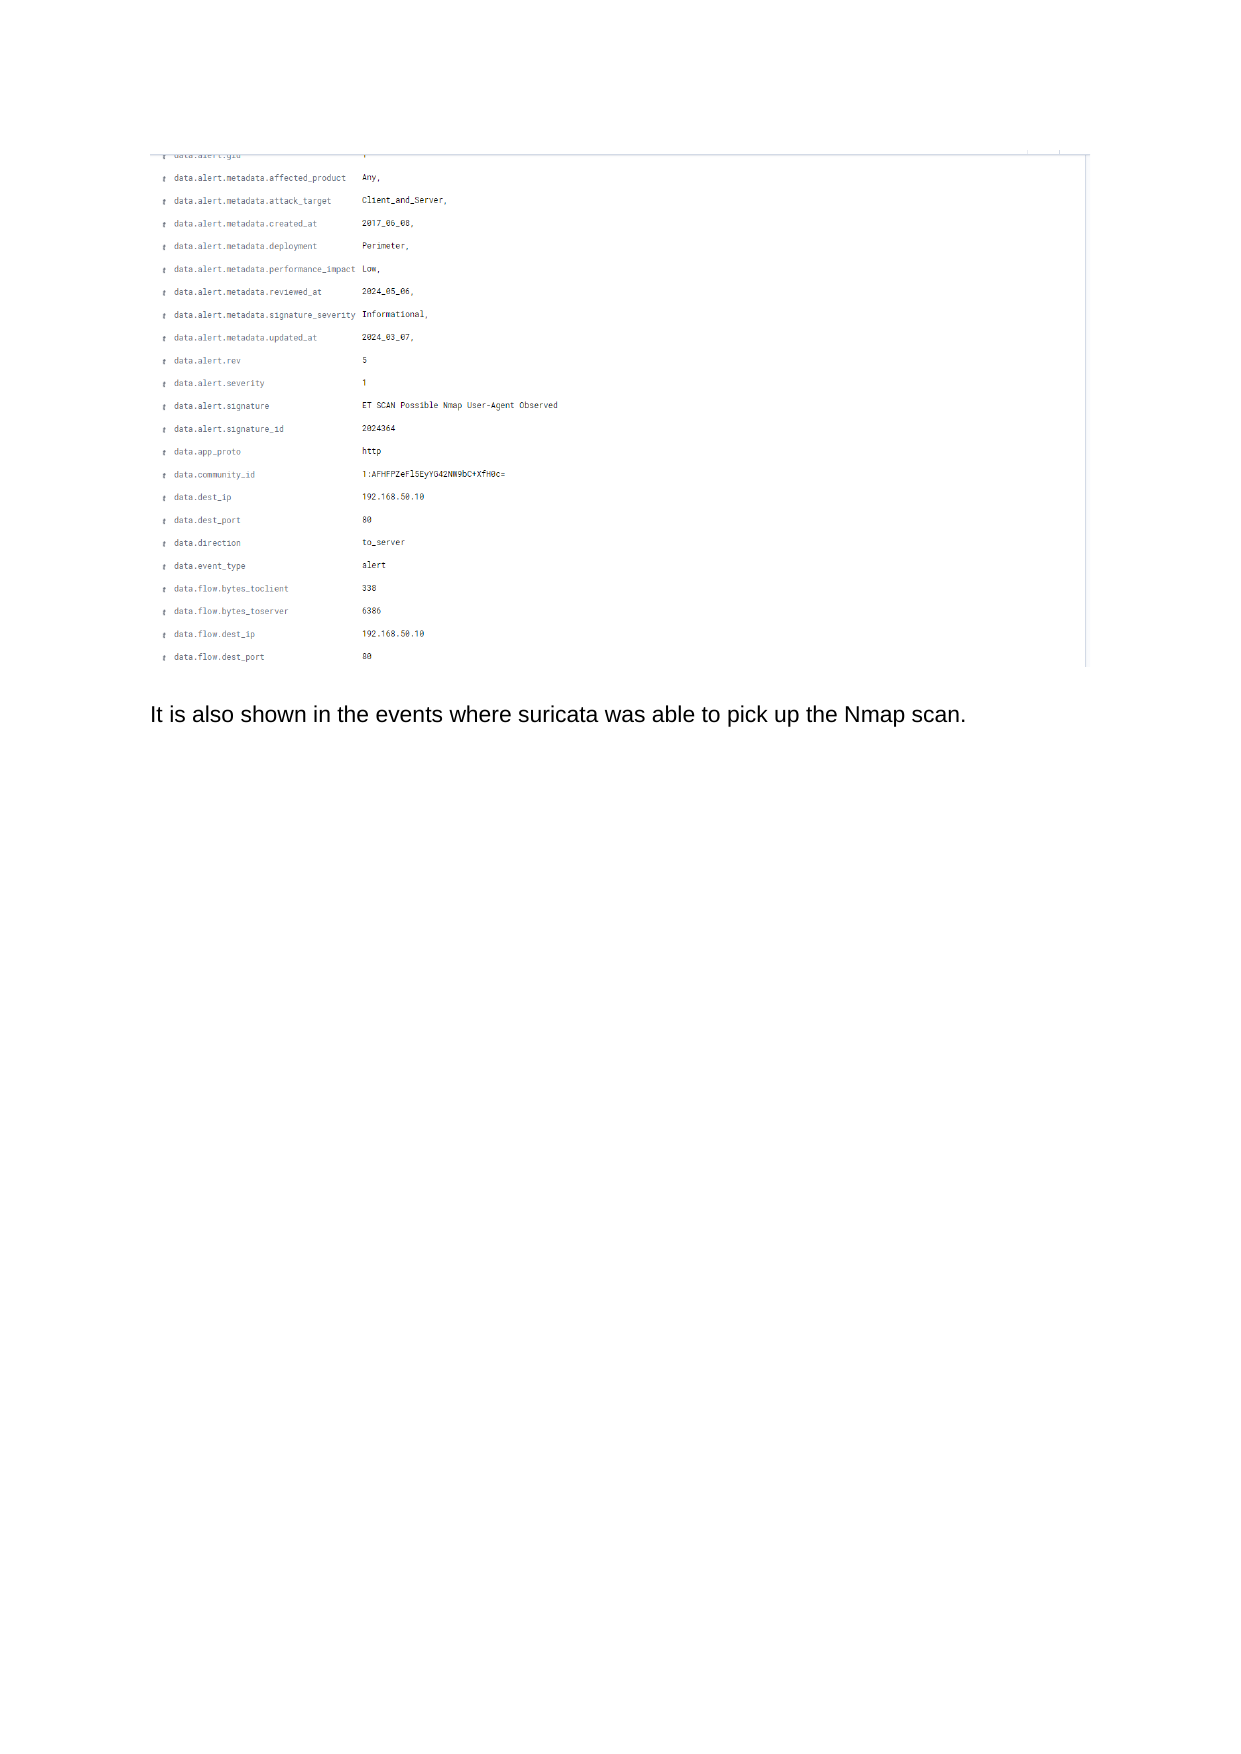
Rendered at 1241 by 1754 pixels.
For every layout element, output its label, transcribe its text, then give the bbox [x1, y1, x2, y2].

text It is also shown in the events where suricata was able to pick up the Nmap scan. [150, 701, 1090, 727]
picture [150, 150, 1091, 667]
